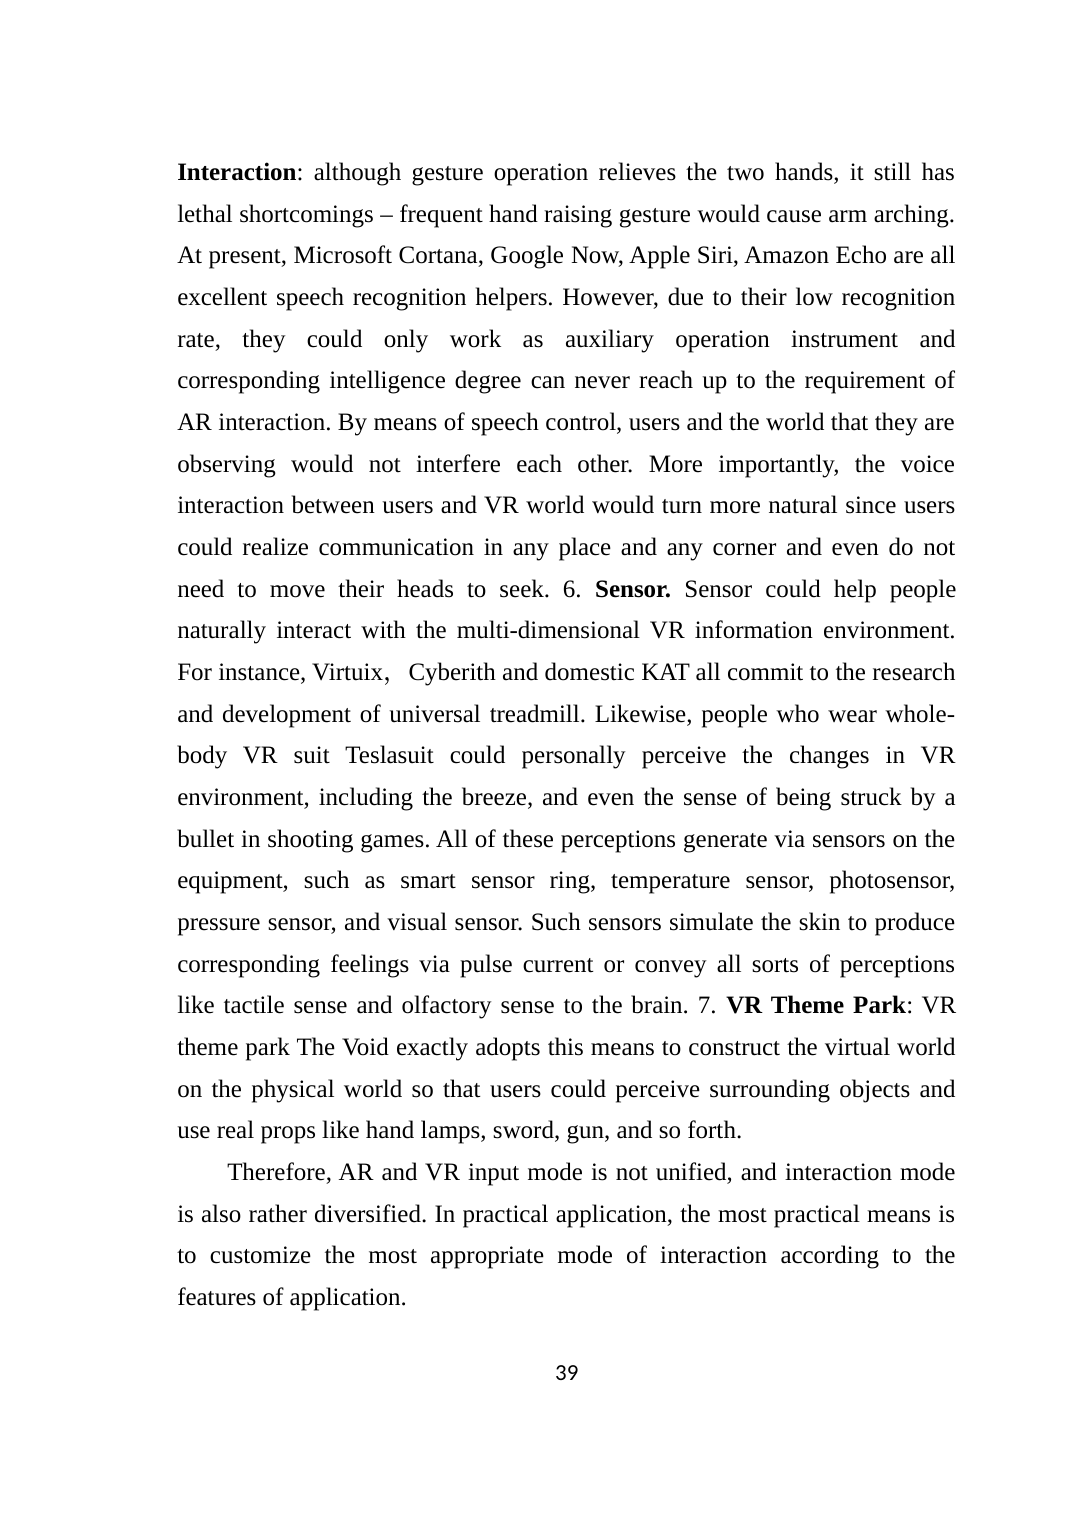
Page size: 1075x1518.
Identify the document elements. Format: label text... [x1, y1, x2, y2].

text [177, 147, 956, 1147]
text Therefore, AR and VR input mode is not unified, and interaction mode is also rather diversified. In practical application, the most practical means is to customize the most appropriate mode of interaction according to the features of application. [177, 1147, 956, 1314]
